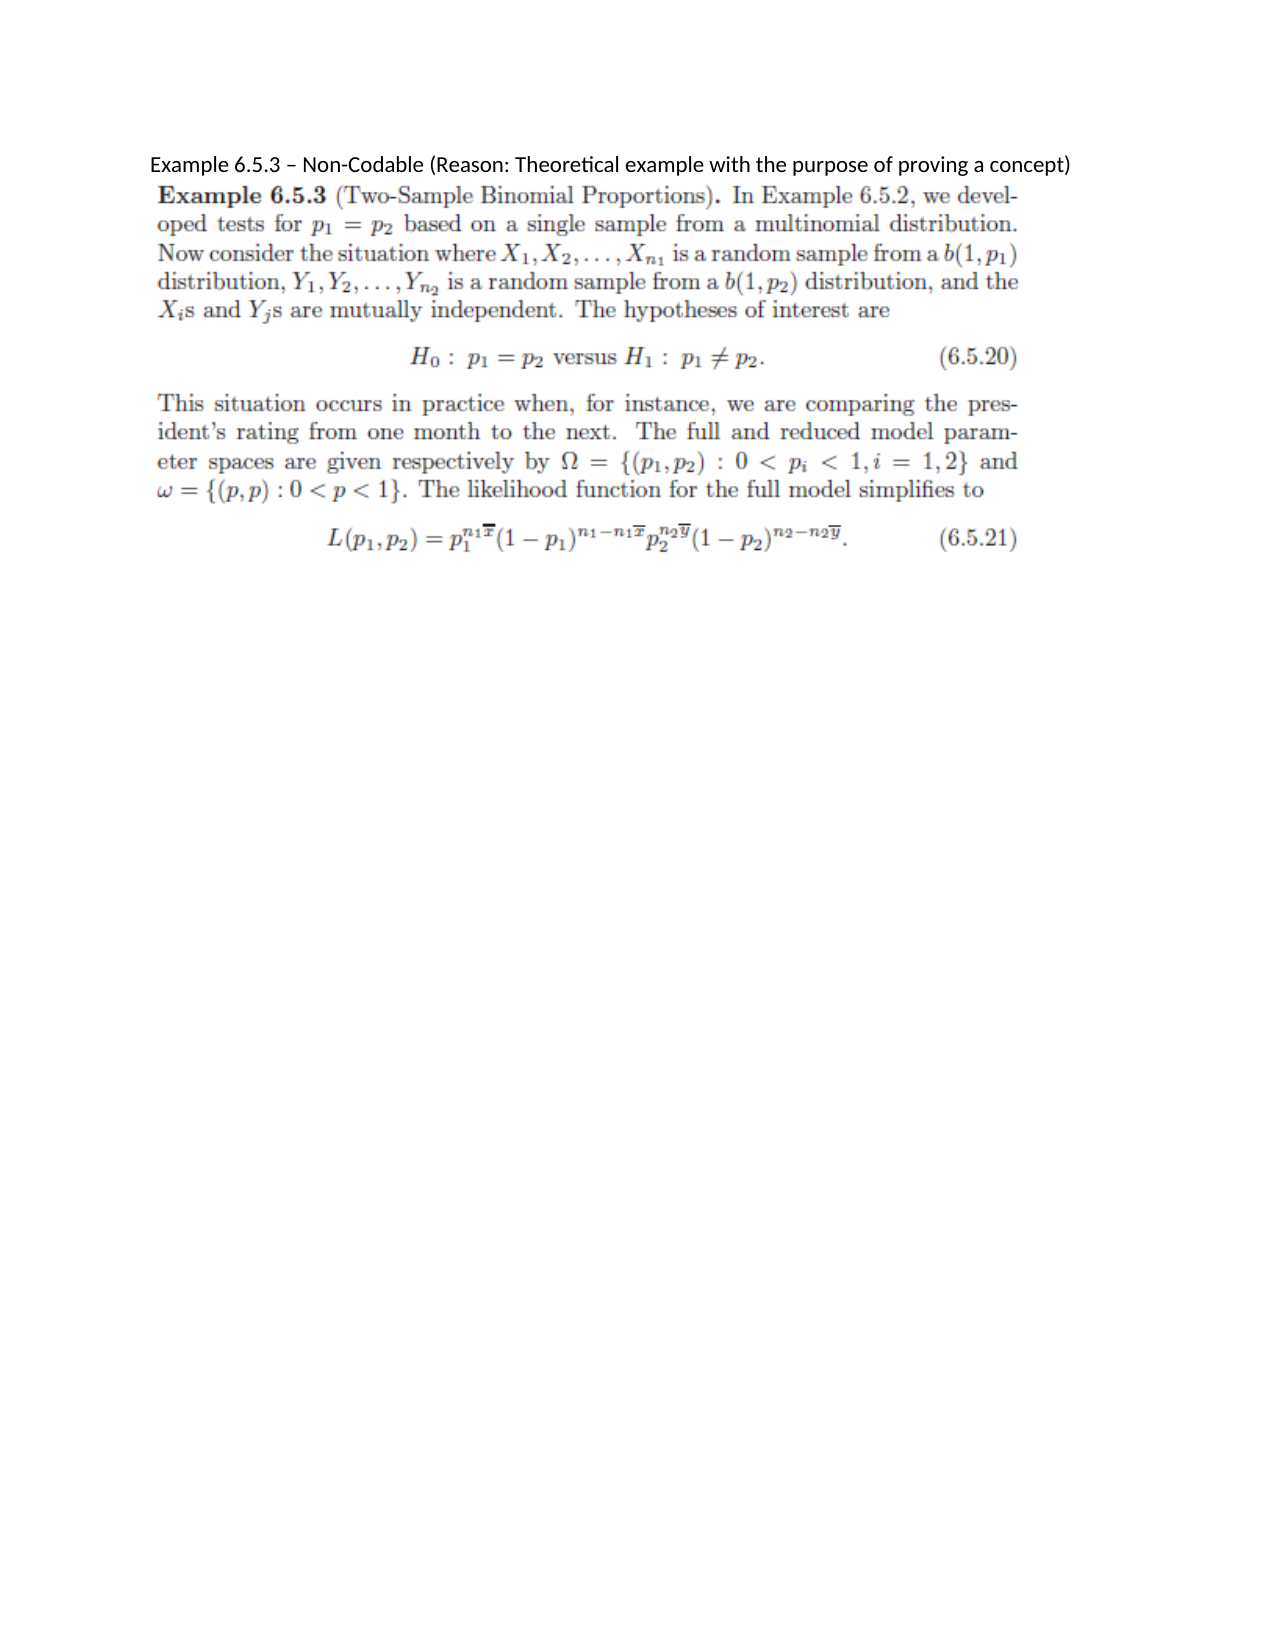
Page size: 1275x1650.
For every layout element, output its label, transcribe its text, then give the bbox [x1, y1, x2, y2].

picture [150, 180, 1043, 574]
